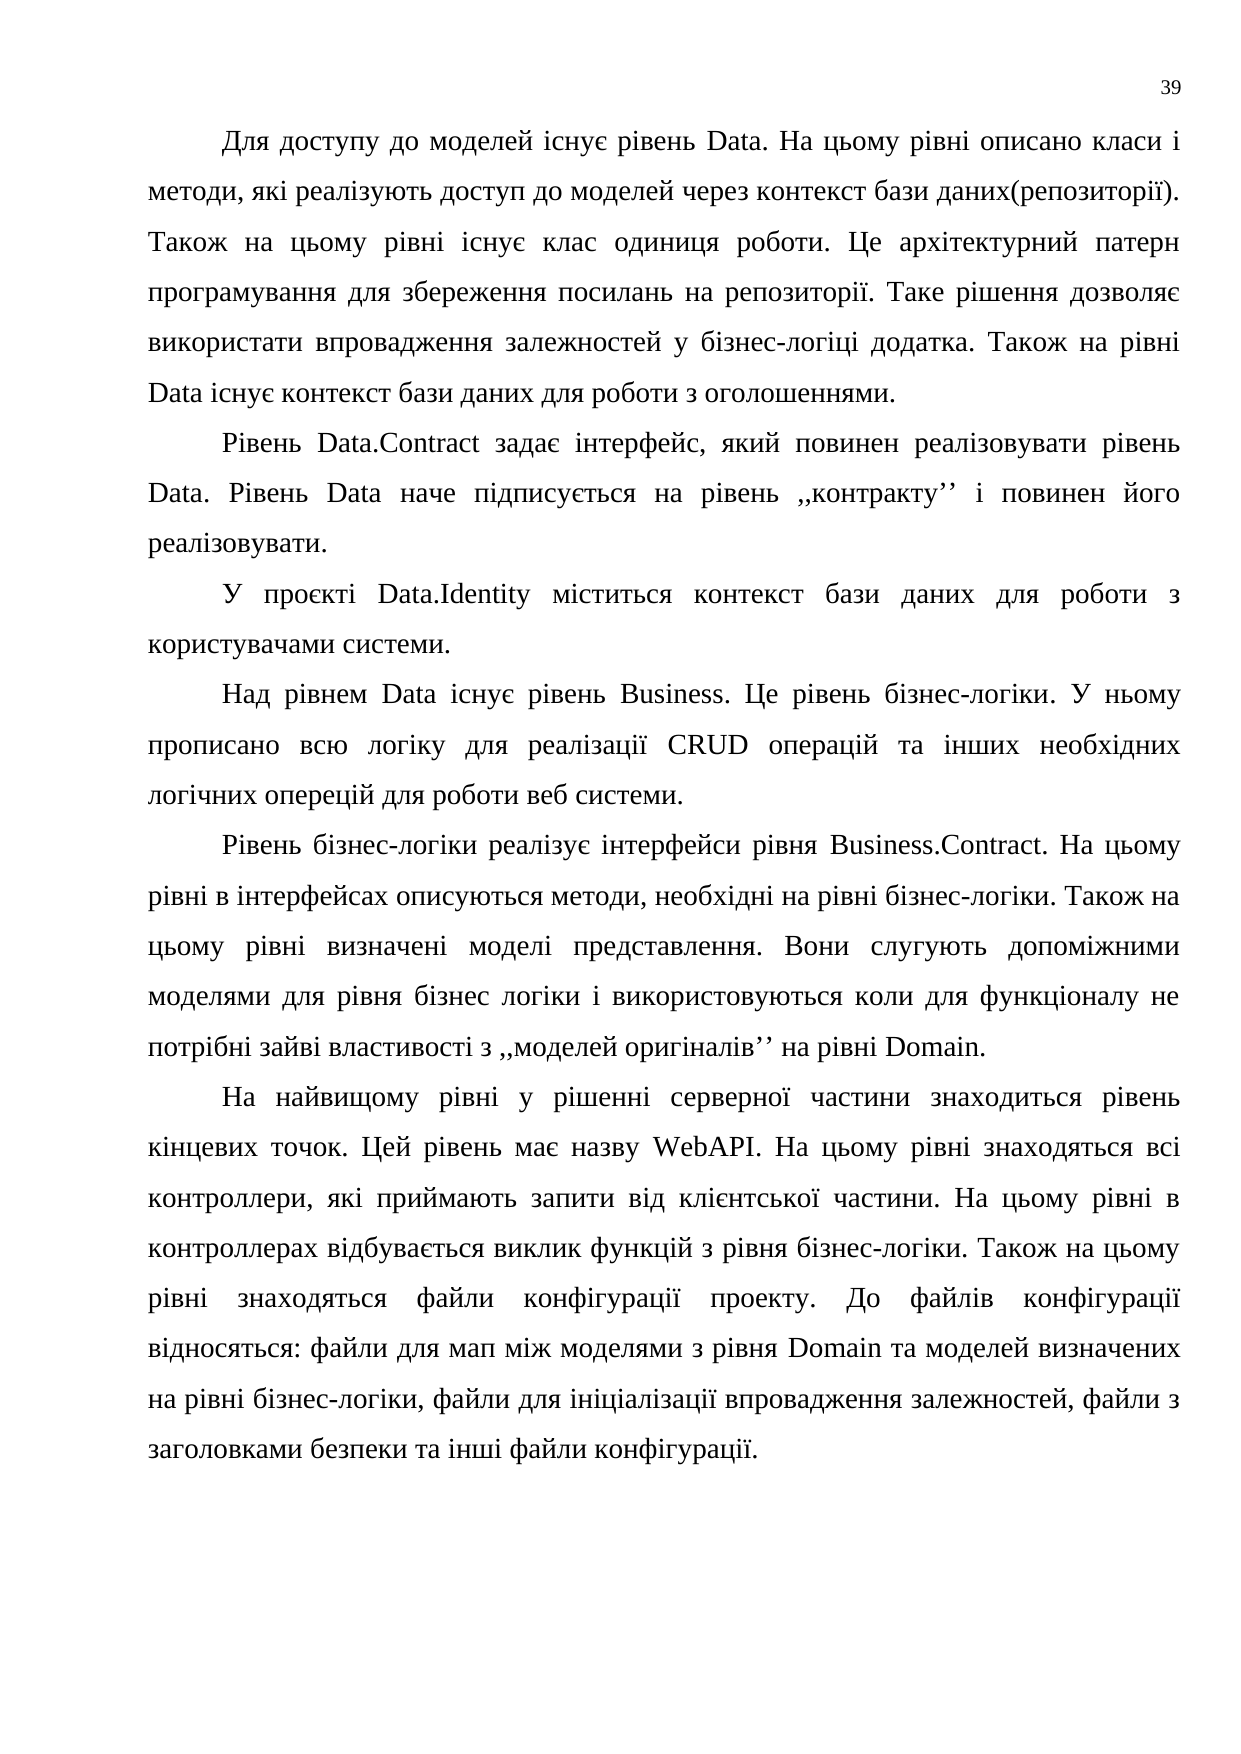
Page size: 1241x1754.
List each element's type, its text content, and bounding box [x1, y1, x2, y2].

text У проєкті Data.Identity міститься контекст бази даних для роботи з користувачами системи. [148, 576, 1181, 660]
text Рівень бізнес-логіки реалізує інтерфейси рівня Business.Contract. На цьому рівні в інтерфейсах описуються методи, необхідні на рівні бізнес-логіки. Також на цьому рівні визначені моделі представлення. Вони слугують допоміжними моделями для рівня бізнес логіки і використовуються коли для функціоналу не потрібні зайві властивості з ,,моделей оригіналів’’ на рівні Domain. [148, 827, 1181, 1062]
text Рівень Data.Contract задає інтерфейс, який повинен реалізовувати рівень Data. Рівень Data наче підписується на рівень ,,контракту’’ і повинен його реалізовувати. [148, 425, 1181, 559]
text Над рівнем Data існує рівень Business. Це рівень бізнес-логіки. У ньому прописано всю логіку для реалізації CRUD операцій та інших необхідних логічних оперецій для роботи веб системи. [148, 677, 1181, 811]
text На найвищому рівні у рішенні серверної частини знаходиться рівень кінцевих точок. Цей рівень має назву WebAPI. На цьому рівні знаходяться всі контроллери, які приймають запити від клієнтської частини. На цьому рівні в контроллерах відбувається виклик функцій з рівня бізнес-логіки. Також на цьому рівні знаходяться файли конфігурації проекту. До файлів конфігурації відносяться: файли для мап між моделями з рівня Domain та моделей визначених на рівні бізнес-логіки, файли для ініціалізації впровадження залежностей, файли з заголовками безпеки та інші файли конфігурації. [148, 1079, 1181, 1465]
text Для доступу до моделей існує рівень Data. На цьому рівні описано класи і методи, які реалізують доступ до моделей через контекст бази даних(репозиторії). Також на цьому рівні існує клас одиниця роботи. Це архітектурний патерн програмування для збереження посилань на репозиторії. Таке рішення дозволяє використати впровадження залежностей у бізнес-логіці додатка. Також на рівні Data існує контекст бази даних для роботи з оголошеннями. [148, 123, 1181, 408]
